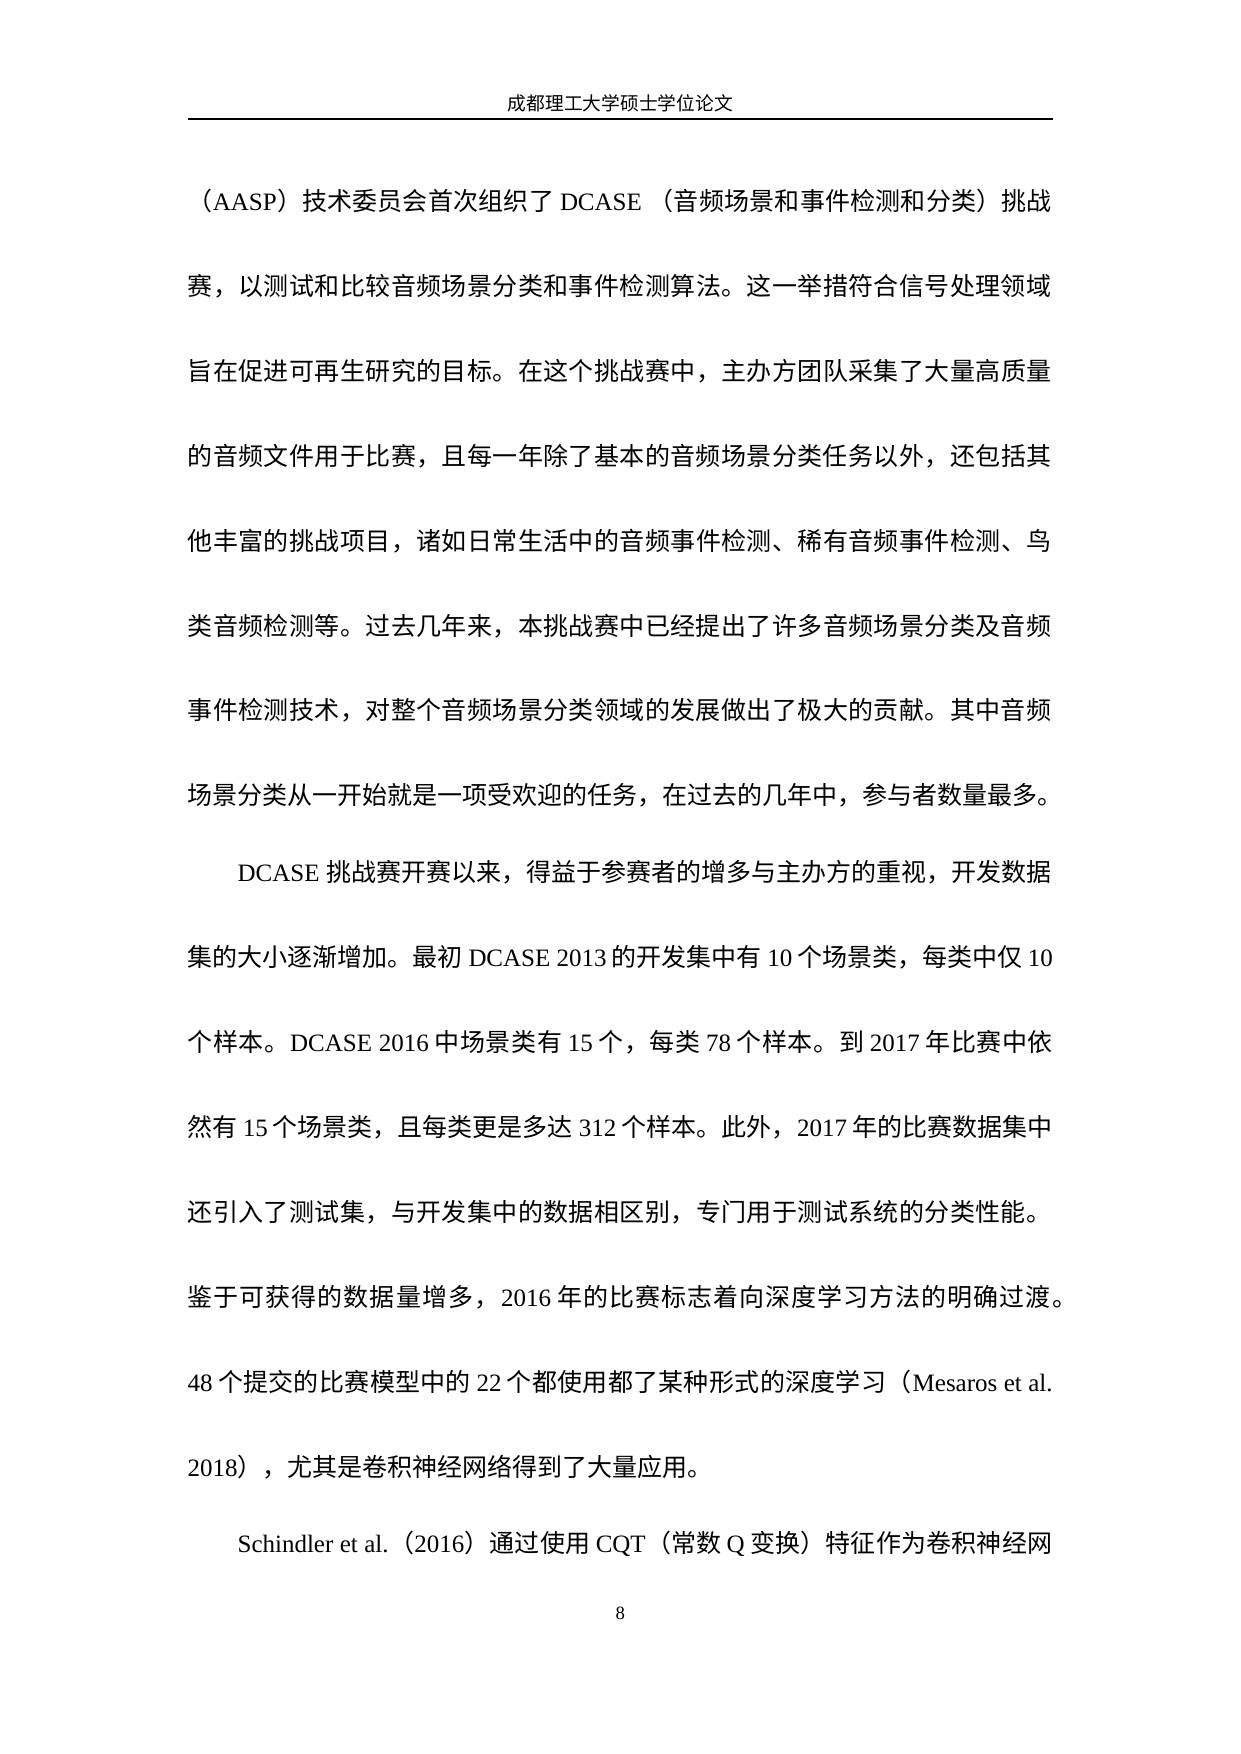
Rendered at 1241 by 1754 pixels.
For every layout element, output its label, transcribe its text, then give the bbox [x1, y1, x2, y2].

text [187, 166, 1053, 828]
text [187, 1508, 1053, 1576]
text DCASE 挑战赛开赛以来，得益于参赛者的增多与主办方的重视，开发数据集的大小逐渐增加。最初DCASE 2013的开发集中有10个场景类，每类中仅10个样本。DCASE 2016中场景类有15个，每类78个样本。到2017年比赛中依然有15个场景类，且每类更是多达312个样本。此外，2017年的比赛数据集中还引入了测试集，与开发集中的数据相区别，专门用于测试系统的分类性能。鉴于可获得的数据量增多，2016年的比赛标志着向深度学习方法的明确过渡。48个提交的比赛模型中的22个都使用都了某种形式的深度学习（Mesaros et al. 2018），尤其是卷积神经网络得到了大量应用。 [187, 837, 1053, 1499]
